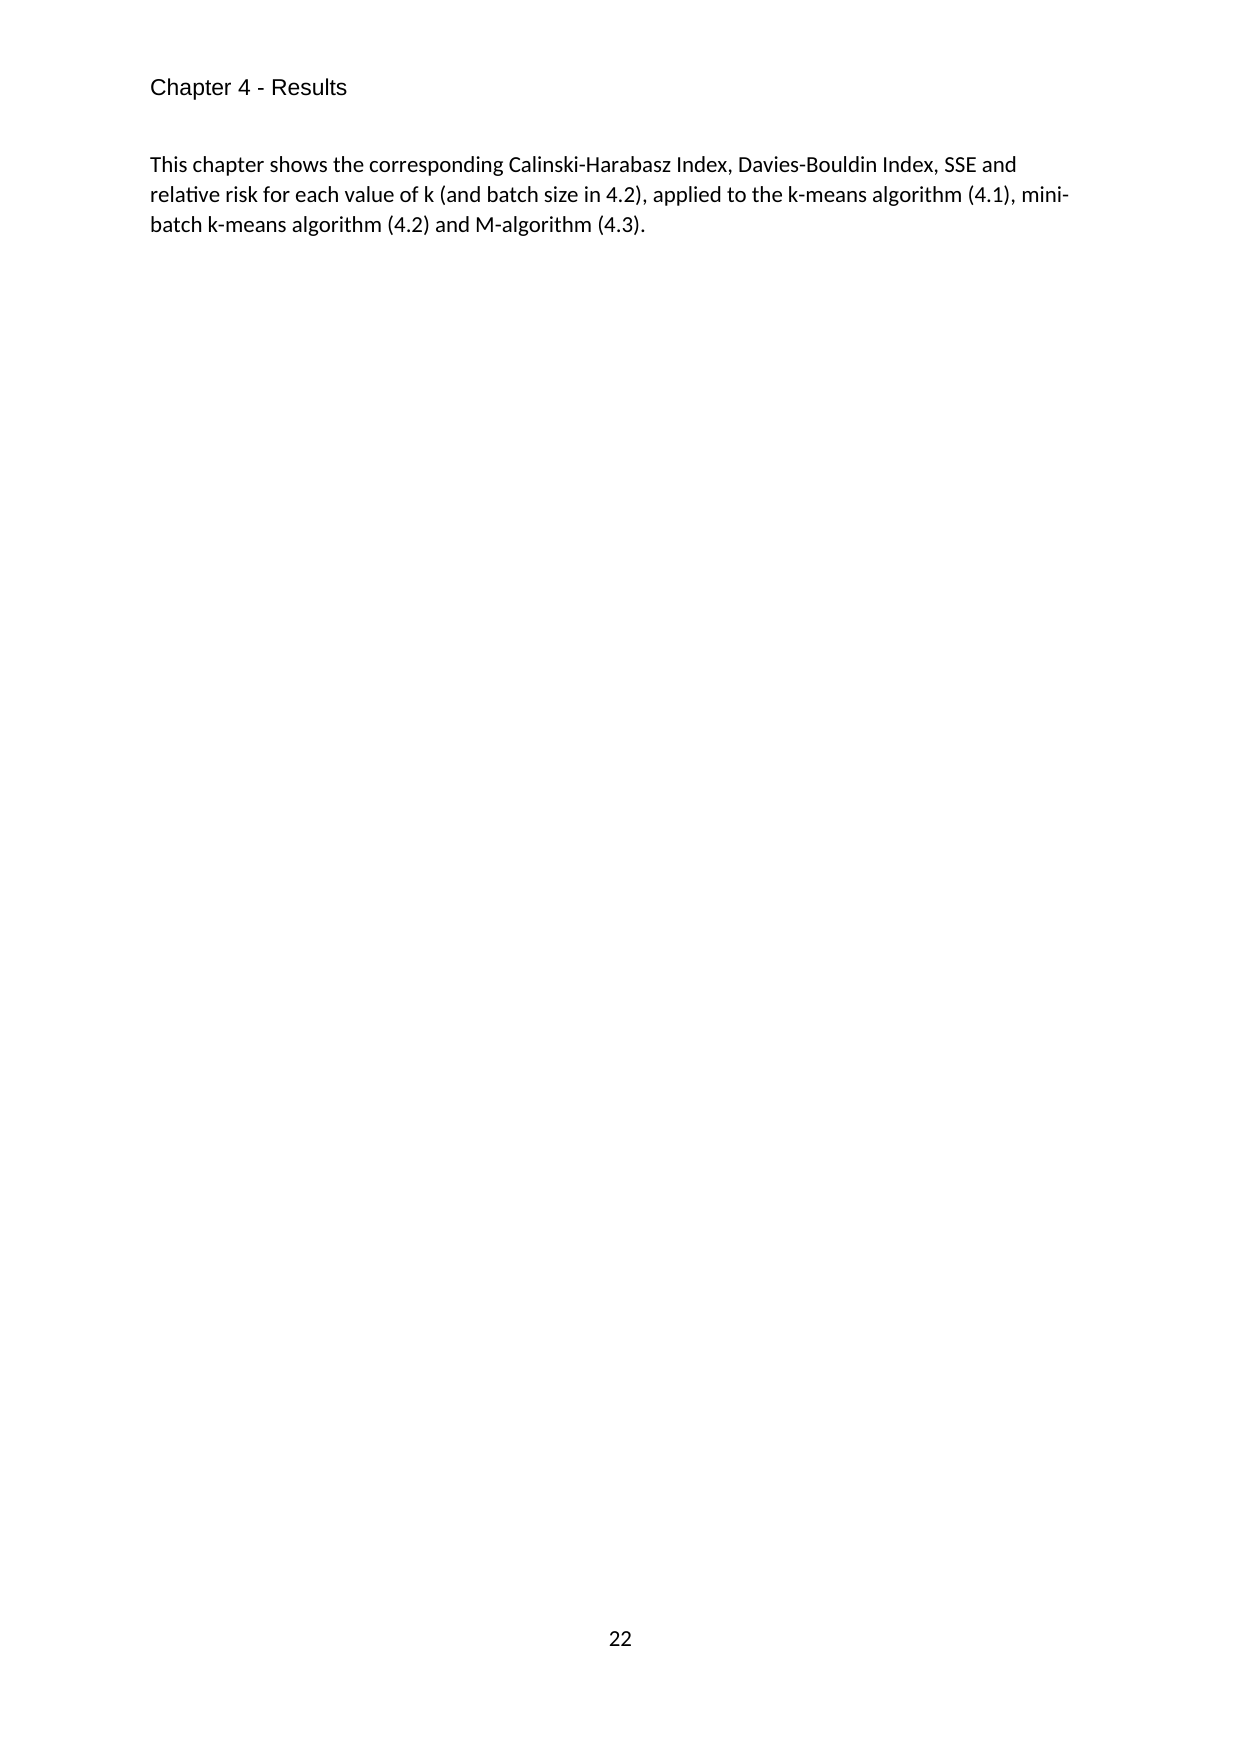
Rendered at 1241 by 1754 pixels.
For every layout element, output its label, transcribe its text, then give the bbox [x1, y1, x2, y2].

text This chapter shows the corresponding Calinski-Harabasz Index, Davies-Bouldin Index, SSE and relative risk for each value of k (and batch size in 4.2), applied to the k-means algorithm (4.1), mini-batch k-means algorithm (4.2) and M-algorithm (4.3). [150, 150, 1090, 238]
